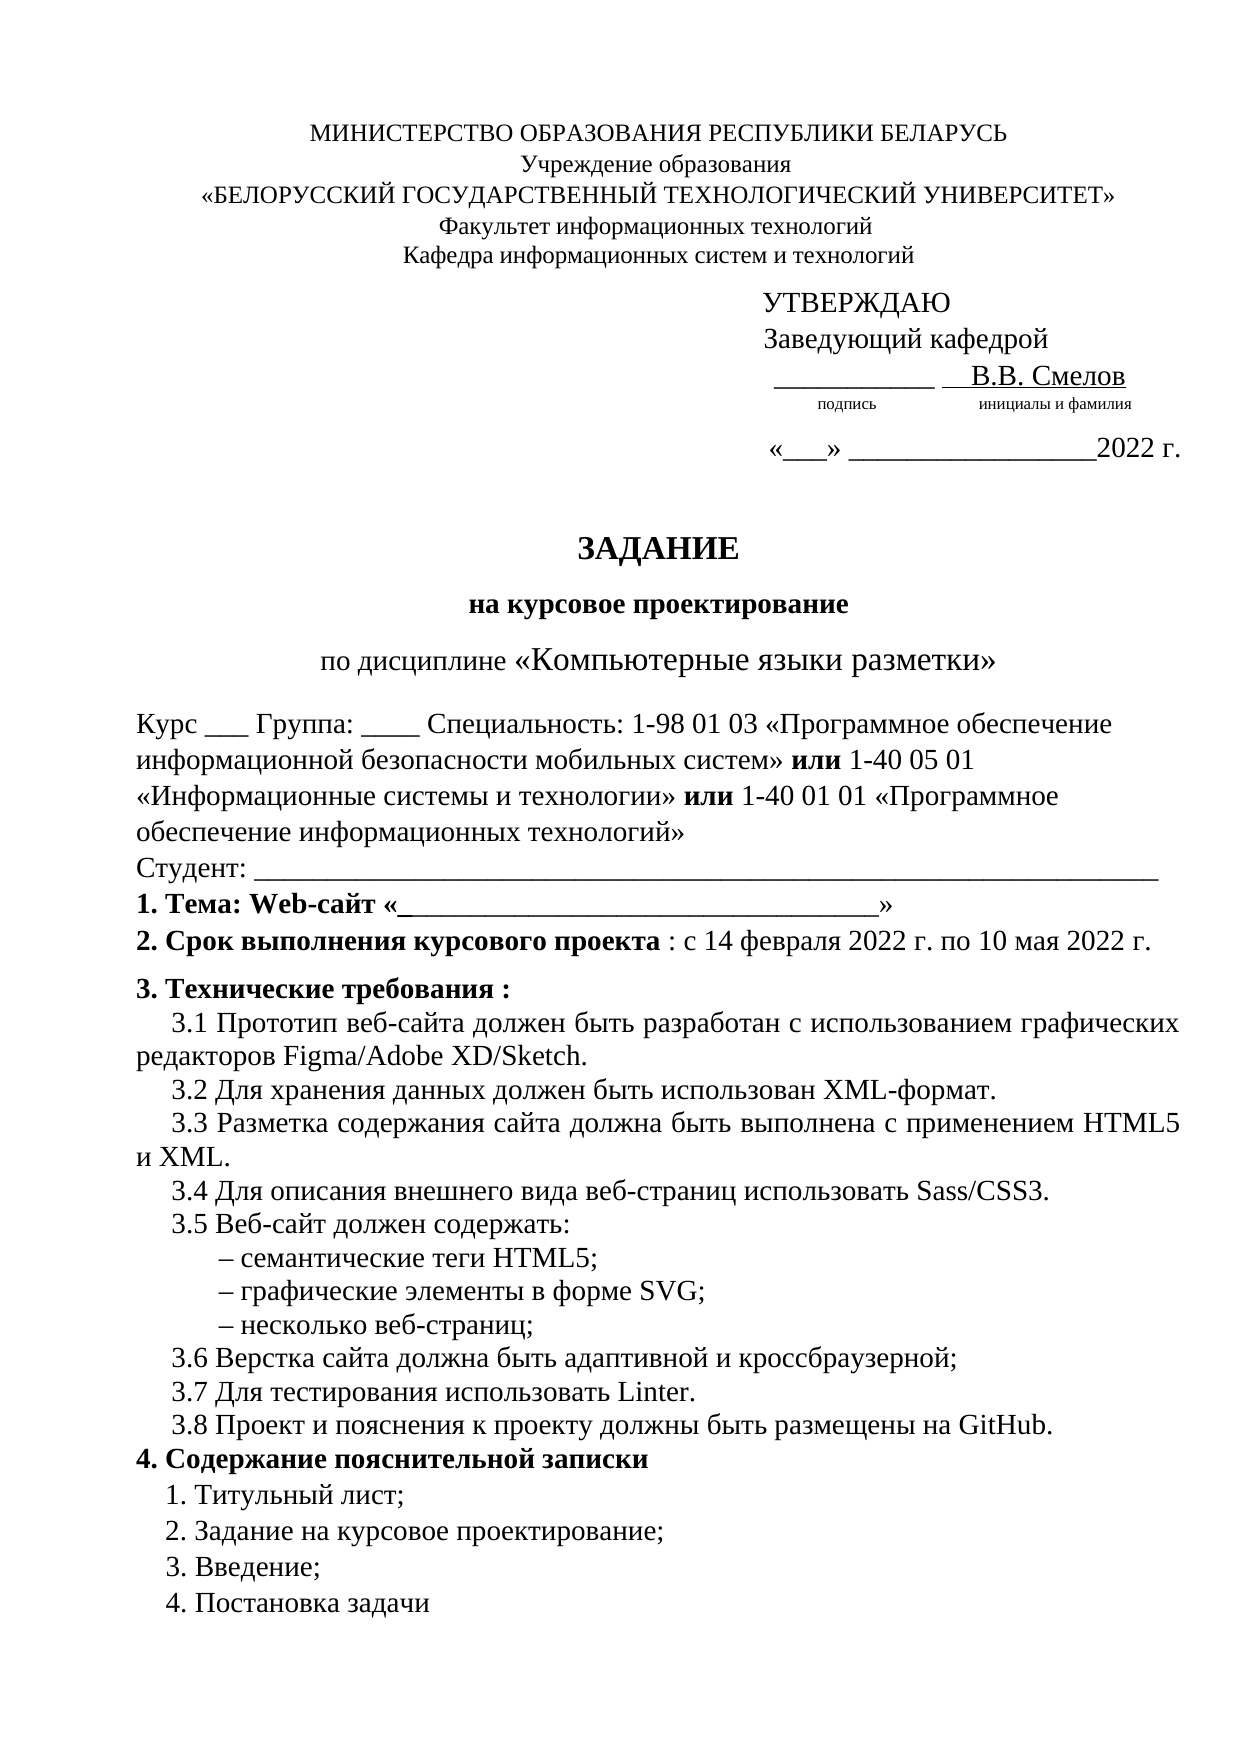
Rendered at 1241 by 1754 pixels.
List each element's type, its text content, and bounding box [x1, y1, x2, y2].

text 4. Постановка задачи [136, 1586, 1181, 1619]
text 2. Задание на курсовое проектирование; [136, 1513, 1181, 1547]
text – графические элементы в форме SVG; [136, 1273, 1181, 1307]
text 3. Технические требования : [136, 971, 1181, 1005]
text ЗАДАНИЕ [136, 529, 1181, 567]
text Студент: ______________________________________________________________ [136, 850, 1181, 884]
text МИНИСТЕРСТВО ОБРАЗОВАНИЯ РЕСПУБЛИКИ БЕЛАРУСЬ [136, 118, 1181, 147]
text 3.1 Прототип веб-сайта должен быть разработан с использованием графических редакторов Figma/Adobe XD/Sketch. [136, 1005, 1181, 1072]
text по дисциплине «Компьютерные языки разметки» [136, 639, 1181, 678]
text на курсовое проектирование [136, 587, 1181, 620]
text 3.8 Проект и пояснения к проекту должны быть размещены на GitHub. [136, 1407, 1181, 1441]
text Учреждение образования «БЕЛОРУССКИЙ ГОСУДАРСТВЕННЫЙ ТЕХНОЛОГИЧЕСКИЙ УНИВЕРСИТЕТ» [136, 149, 1181, 209]
text 3.6 Верстка сайта должна быть адаптивной и кроссбраузерной; [136, 1340, 1181, 1374]
text «___» _________________2022 г. [726, 430, 1181, 463]
text Заведующий кафедрой [726, 322, 1048, 355]
text 3.2 Для хранения данных должен быть использован XML-формат. [136, 1072, 1181, 1106]
text подпись инициалы и фамилия [741, 394, 1132, 427]
text 1. Титульный лист; [136, 1477, 1181, 1511]
text 3.4 Для описания внешнего вида веб-страниц использовать Sass/CSS3. [136, 1173, 1181, 1206]
text – несколько веб-страниц; [136, 1307, 1181, 1340]
text 3.7 Для тестирования использовать Linter. [136, 1374, 1181, 1407]
text Утверждаю [726, 285, 951, 319]
text 3.5 Веб-сайт должен содержать: [136, 1206, 1181, 1240]
text – семантические теги HTML5; [136, 1240, 1181, 1273]
text 2. Срок выполнения курсового проекта : с 14 февраля 2022 г. по 10 мая 2022 г. [136, 923, 1181, 956]
text 1. Тема: Web-сайт «_________________________________» [136, 887, 1181, 920]
text 3. Введение; [136, 1549, 1181, 1583]
text 3.3 Разметка содержания сайта должна быть выполнена с применением HTML5 и XML. [136, 1106, 1181, 1173]
text Факультет информационных технологий Кафедра информационных систем и технологий [136, 211, 1181, 269]
text ___________ В.В. Смелов [136, 358, 1125, 391]
text Курс ___ Группа: ____ Специальность: 1-98 01 03 «Программное обеспечение информационной безопасности мобильных систем» или 1-40 05 01 «Информационные системы и технологии» или 1-40 01 01 «Программное обеспечение информационных технологий» [136, 706, 1181, 848]
text 4. Содержание пояснительной записки [136, 1441, 1181, 1474]
